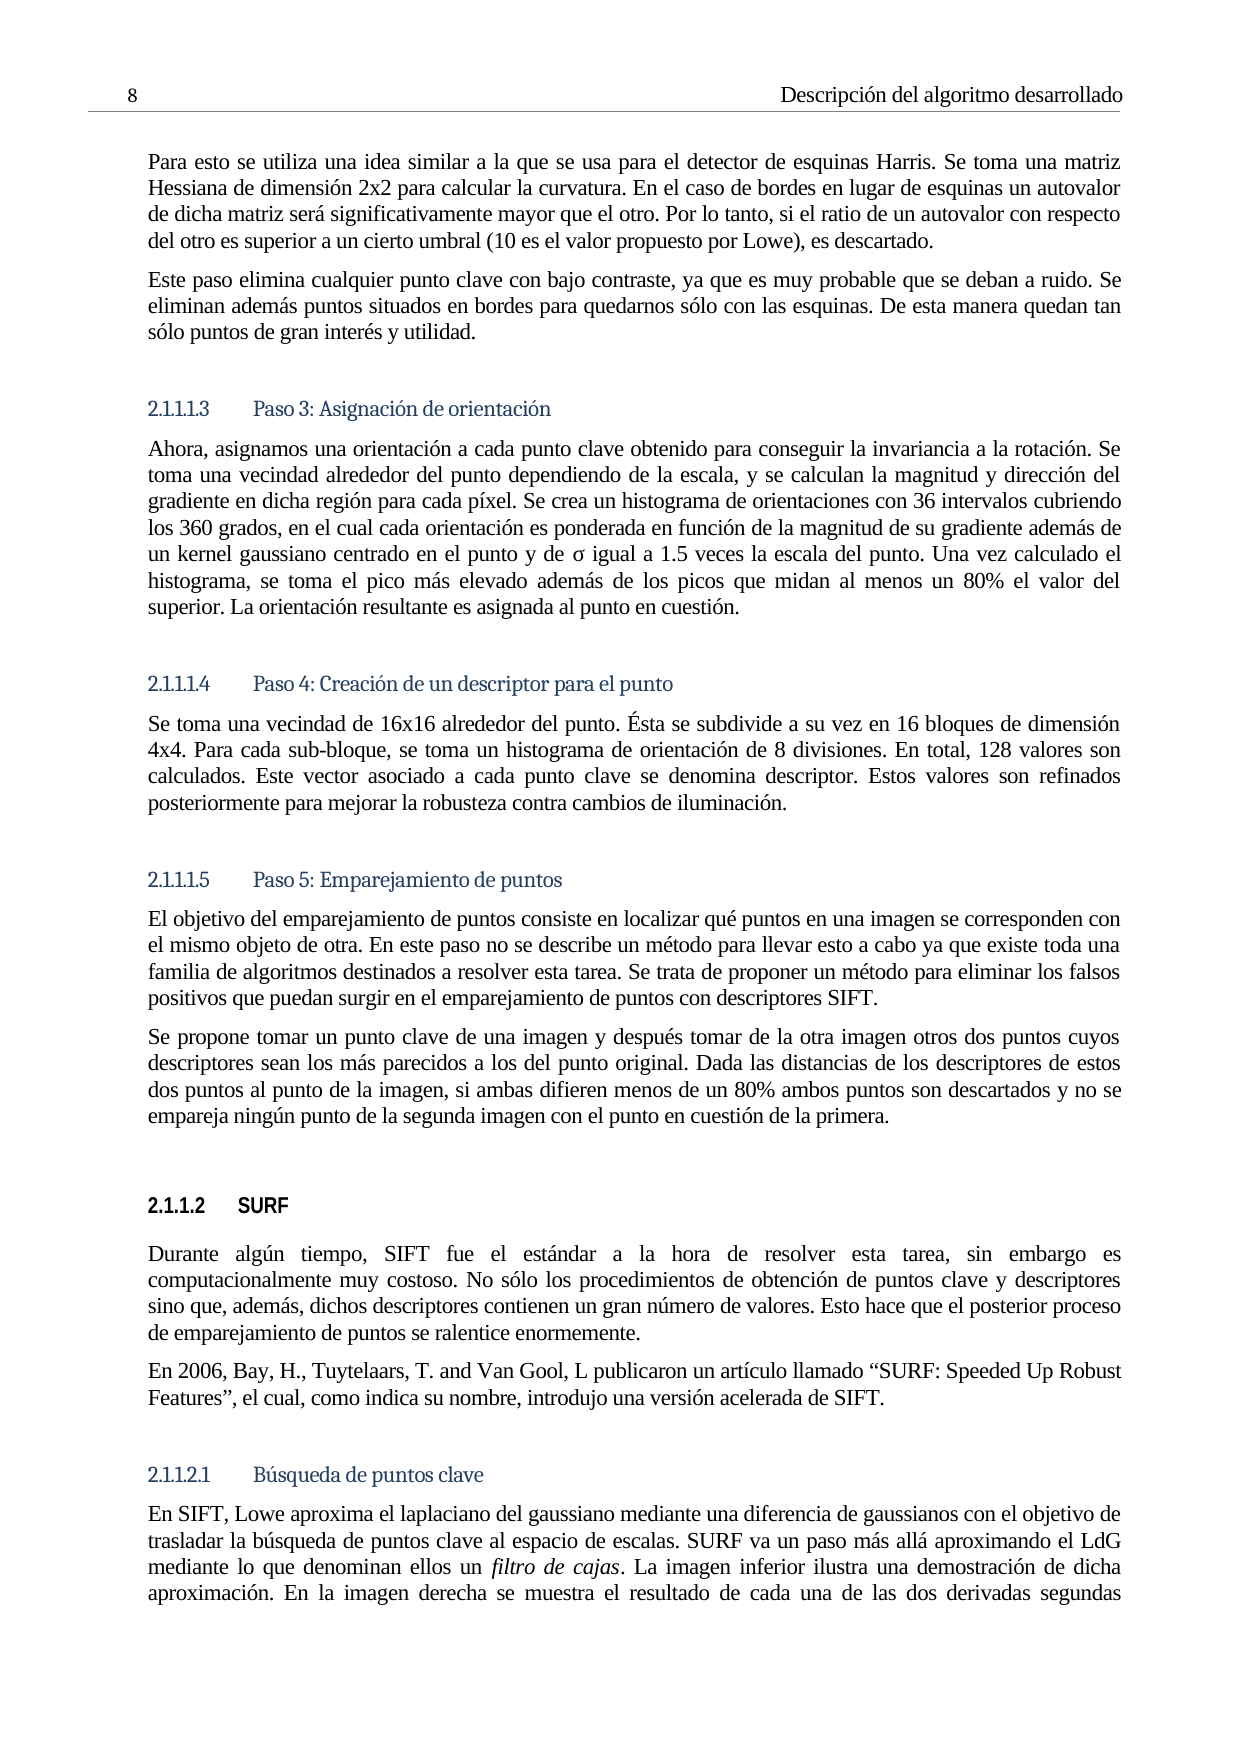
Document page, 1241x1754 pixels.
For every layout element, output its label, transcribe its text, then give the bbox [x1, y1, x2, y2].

subtitle Paso 3: Asignación de orientación [148, 396, 1122, 422]
text El objetivo del emparejamiento de puntos consiste en localizar qué puntos en una imagen se corresponden con el mismo objeto de otra. En este paso no se describe un método para llevar esto a cabo ya que existe toda una familia de algoritmos destinados a resolver esta tarea. Se trata de proponer un método para eliminar los falsos positivos que puedan surgir en el emparejamiento de puntos con descriptores SIFT. [148, 905, 1122, 1011]
text Ahora, asignamos una orientación a cada punto clave obtenido para conseguir la invariancia a la rotación. Se toma una vecindad alrededor del punto dependiendo de la escala, y se calculan la magnitud y dirección del gradiente en dicha región para cada píxel. Se crea un histograma de orientaciones con 36 intervalos cubriendo los 360 grados, en el cual cada orientación es ponderada en función de la magnitud de su gradiente además de un kernel gaussiano centrado en el punto y de σ igual a 1.5 veces la escala del punto. Una vez calculado el histograma, se toma el pico más elevado además de los picos que midan al menos un 80% el valor del superior. La orientación resultante es asignada al punto en cuestión. [148, 435, 1122, 619]
subtitle Búsqueda de puntos clave [148, 1462, 1122, 1488]
text Se propone tomar un punto clave de una imagen y después tomar de la otra imagen otros dos puntos cuyos descriptores sean los más parecidos a los del punto original. Dada las distancias de los descriptores de estos dos puntos al punto de la imagen, si ambas difieren menos de un 80% ambos puntos son descartados y no se empareja ningún punto de la segunda imagen con el punto en cuestión de la primera. [148, 1023, 1122, 1128]
subtitle Paso 5: Emparejamiento de puntos [148, 866, 1122, 893]
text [148, 148, 1122, 253]
text Durante algún tiempo, SIFT fue el estándar a la hora de resolver esta tarea, sin embargo es computacionalmente muy costoso. No sólo los procedimientos de obtención de puntos clave y descriptores sino que, además, dichos descriptores contienen un gran número de valores. Esto hace que el posterior proceso de emparejamiento de puntos se ralentice enormemente. [148, 1239, 1122, 1345]
subtitle SURF [148, 1192, 1122, 1219]
text Este paso elimina cualquier punto clave con bajo contraste, ya que es muy probable que se deban a ruido. Se eliminan además puntos situados en bordes para quedarnos sólo con las esquinas. De esta manera quedan tan sólo puntos de gran interés y utilidad. [148, 266, 1122, 345]
text En 2006, Bay, H., Tuytelaars, T. and Van Gool, L publicaron un artículo llamado “SURF: Speeded Up Robust Features”, el cual, como indica su nombre, introdujo una versión acelerada de SIFT. [148, 1357, 1122, 1410]
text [148, 1500, 1122, 1606]
subtitle Paso 4: Creación de un descriptor para el punto [148, 671, 1122, 697]
text Se toma una vecindad de 16x16 alrededor del punto. Ésta se subdivide a su vez en 16 bloques de dimensión 4x4. Para cada sub-bloque, se toma un histograma de orientación de 8 divisiones. En total, 128 valores son calculados. Este vector asociado a cada punto clave se denomina descriptor. Estos valores son refinados posteriormente para mejorar la robusteza contra cambios de iluminación. [148, 709, 1122, 815]
